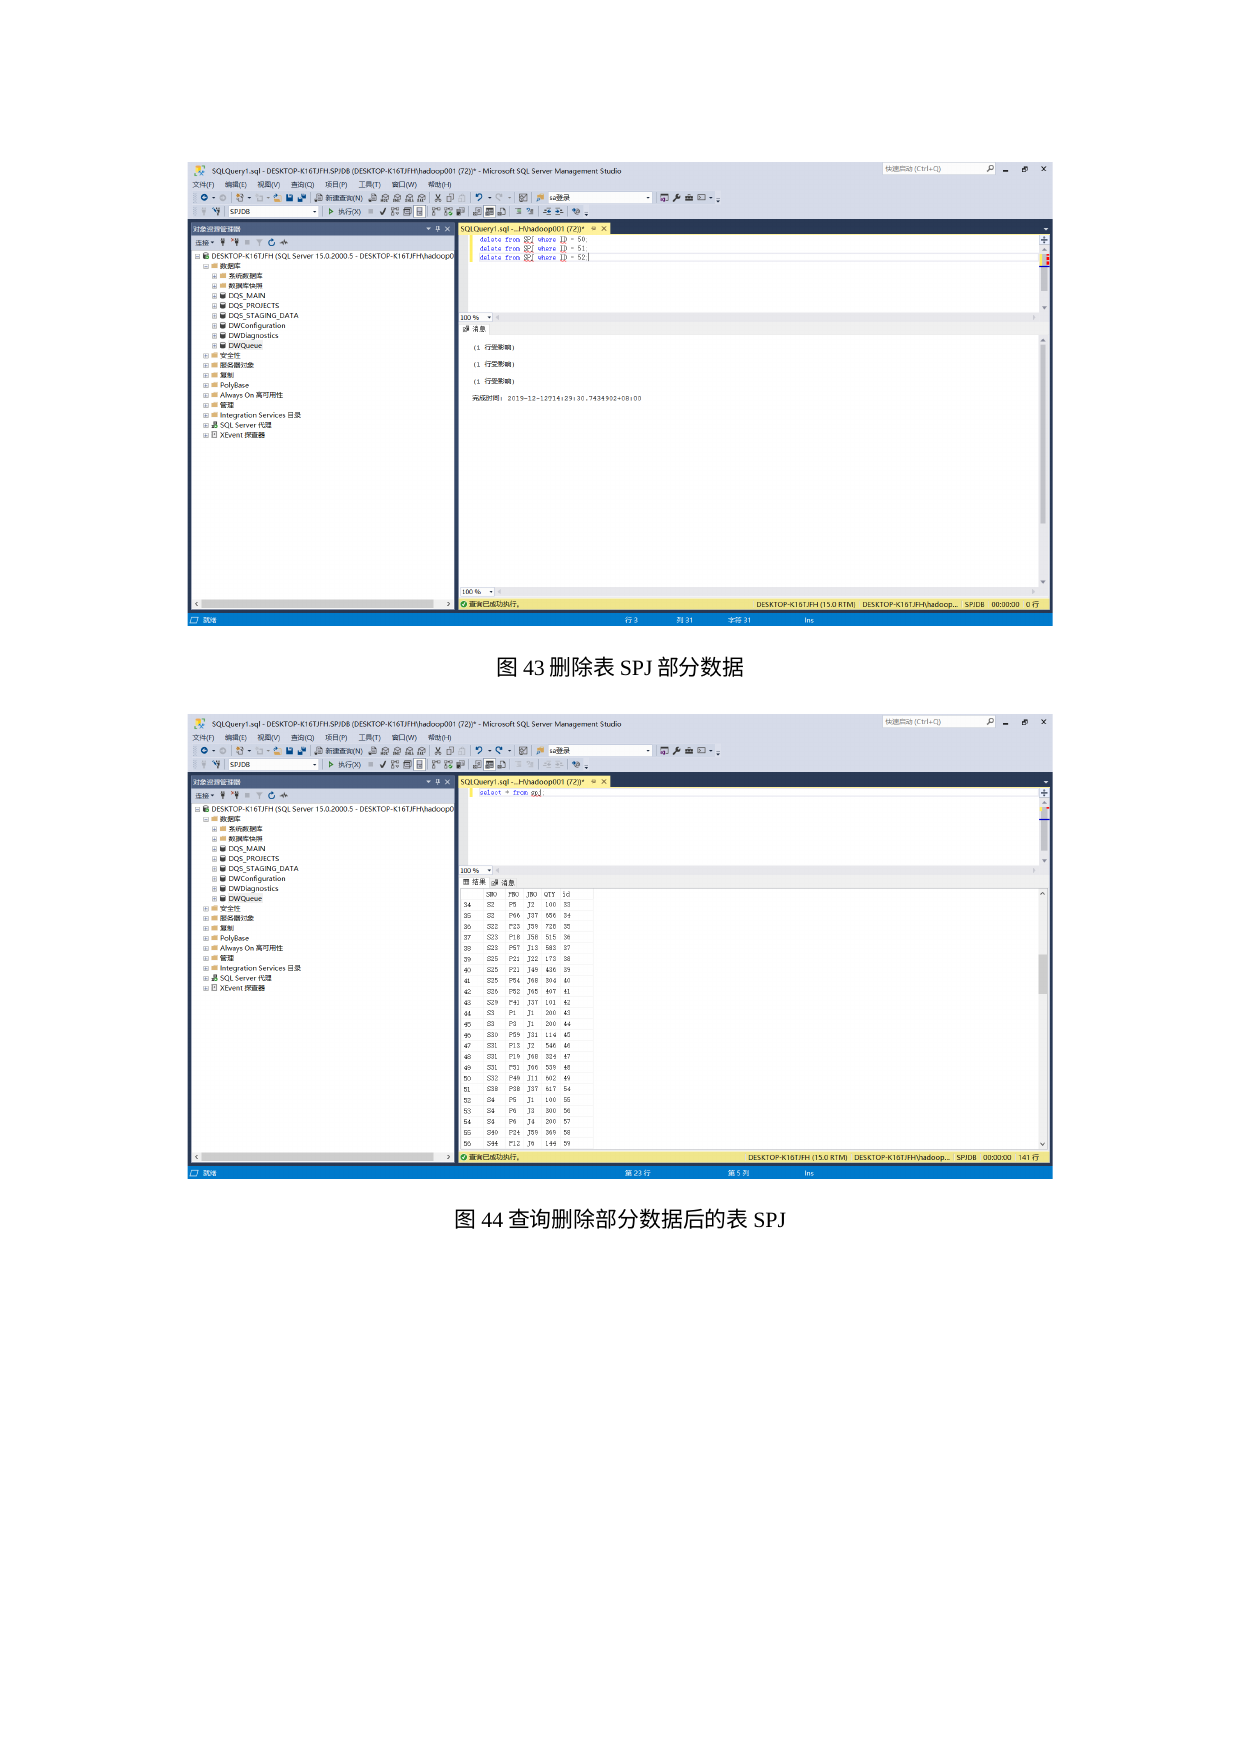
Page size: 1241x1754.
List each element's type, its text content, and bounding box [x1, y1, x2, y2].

picture [187, 162, 1053, 626]
text 图 43 删除表SPJ部分数据 [187, 649, 1053, 682]
picture [187, 714, 1053, 1179]
text 图 44 查询删除部分数据后的表SPJ [187, 1202, 1053, 1234]
